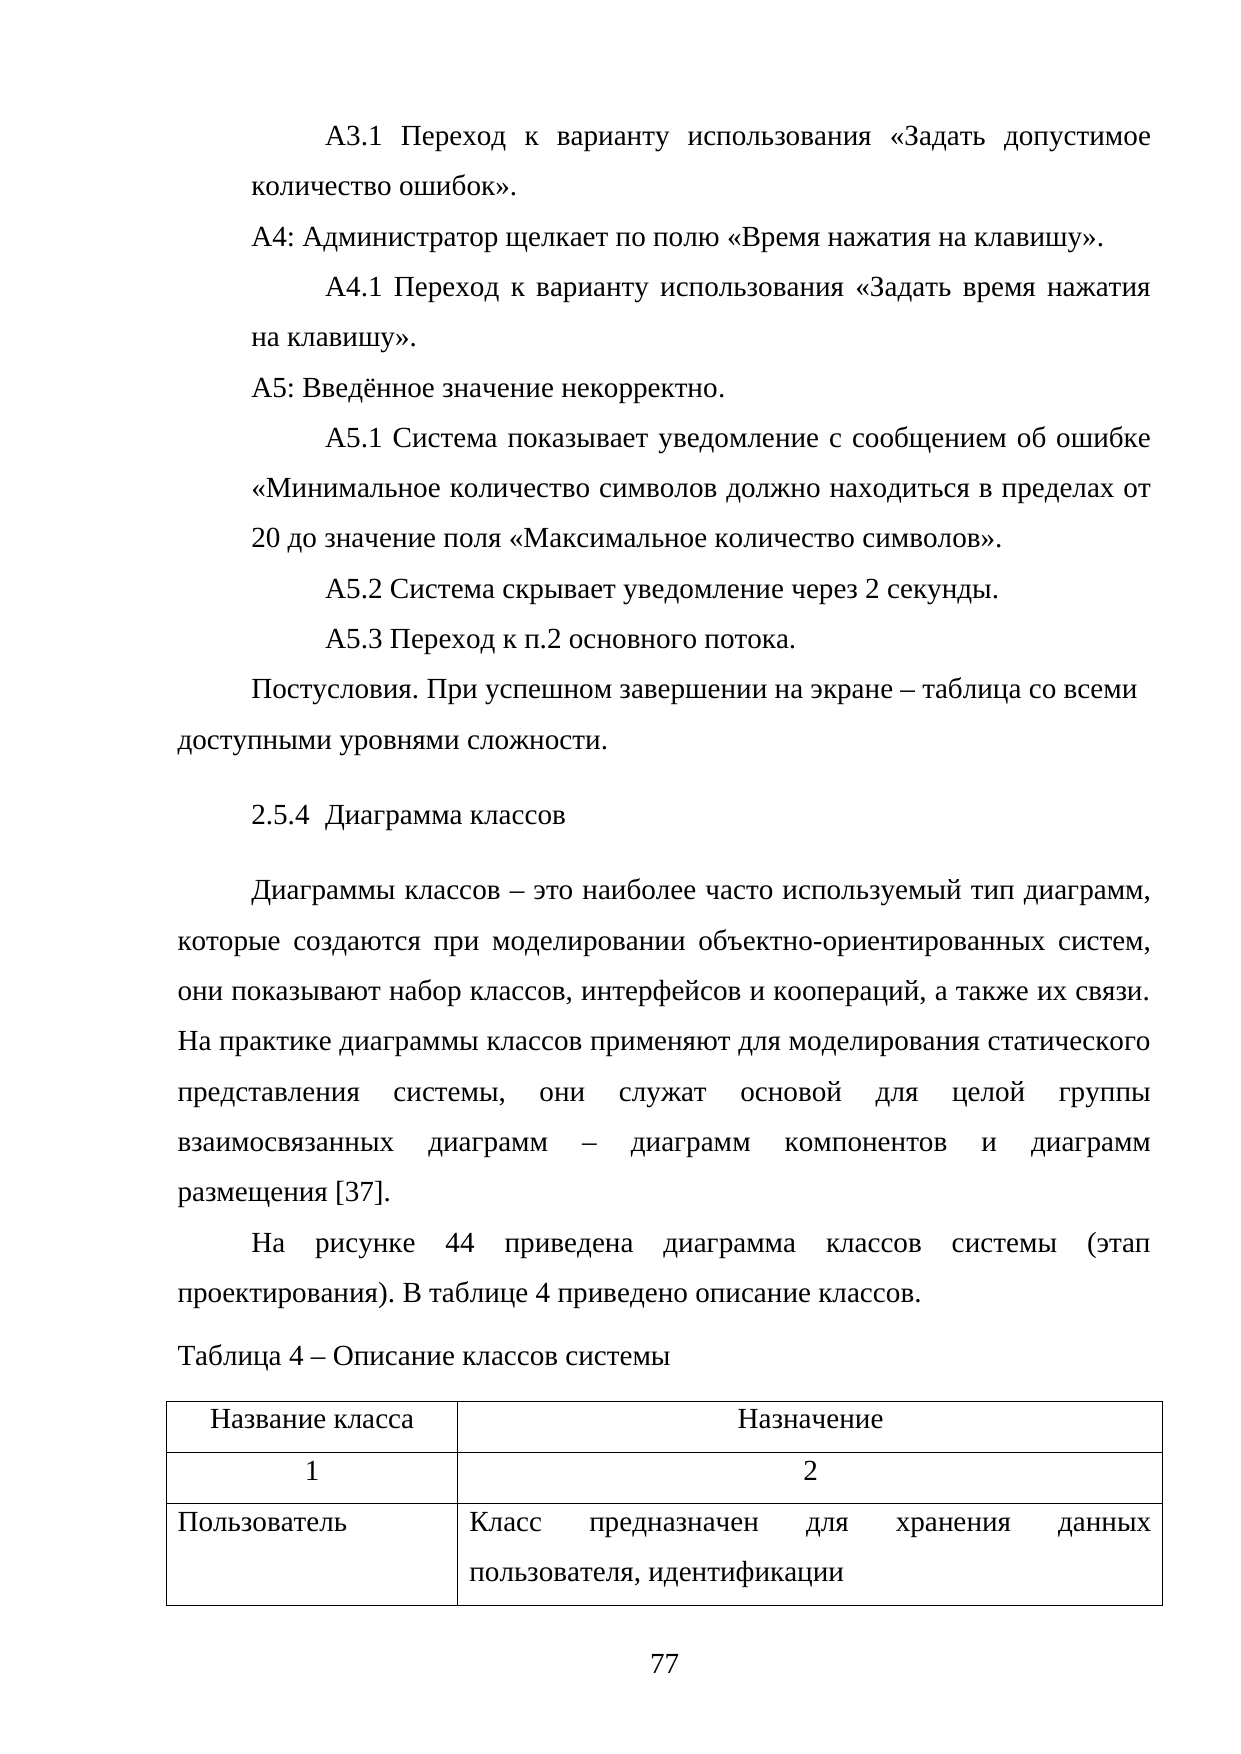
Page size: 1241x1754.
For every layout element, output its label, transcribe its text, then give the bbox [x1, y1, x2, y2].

text А5: Введённое значение некорректно. [177, 370, 1152, 403]
text А5.3 Переход к п.2 основного потока. [251, 621, 1152, 655]
text А3.1 Переход к варианту использования «Задать допустимое количество ошибок». [251, 118, 1152, 202]
text А4: Администратор щелкает по полю «Время нажатия на клавишу». [177, 219, 1152, 252]
text А5.1 Система показывает уведомление с сообщением об ошибке «Минимальное количество символов должно находиться в пределах от 20 до значение поля «Максимальное количество символов». [251, 420, 1152, 554]
text Диаграммы классов – это наиболее часто используемый тип диаграмм, которые создаются при моделировании объектно-ориентированных систем, они показывают набор классов, интерфейсов и коопераций, а также их связи. На практике диаграммы классов применяют для моделирования статического представления системы, они служат основой для целой группы взаимосвязанных диаграмм – диаграмм компонентов и диаграмм размещения [37]. [177, 872, 1152, 1208]
table_cell Пользователь [167, 1504, 457, 1605]
table_header Название класса [167, 1402, 457, 1452]
table_header Назначение [458, 1402, 1162, 1452]
text Таблица 4 – Описание классов системы [177, 1338, 1152, 1371]
table_cell 1 [167, 1453, 457, 1503]
text Постусловия. При успешном завершении на экране – таблица со всеми доступными уровнями сложности. [177, 672, 1152, 755]
text На рисунке 44 приведена диаграмма классов системы (этап проектирования). В таблице 4 приведено описание классов. [177, 1225, 1152, 1308]
text Диаграмма классов [251, 797, 1152, 831]
text А4.1 Переход к варианту использования «Задать время нажатия на клавишу». [251, 269, 1152, 353]
text А5.2 Система скрывает уведомление через 2 секунды. [251, 571, 1152, 604]
table_cell 2 [458, 1453, 1162, 1503]
table_cell Класс предназначен для хранения данных пользователя, идентификации [458, 1504, 1162, 1605]
